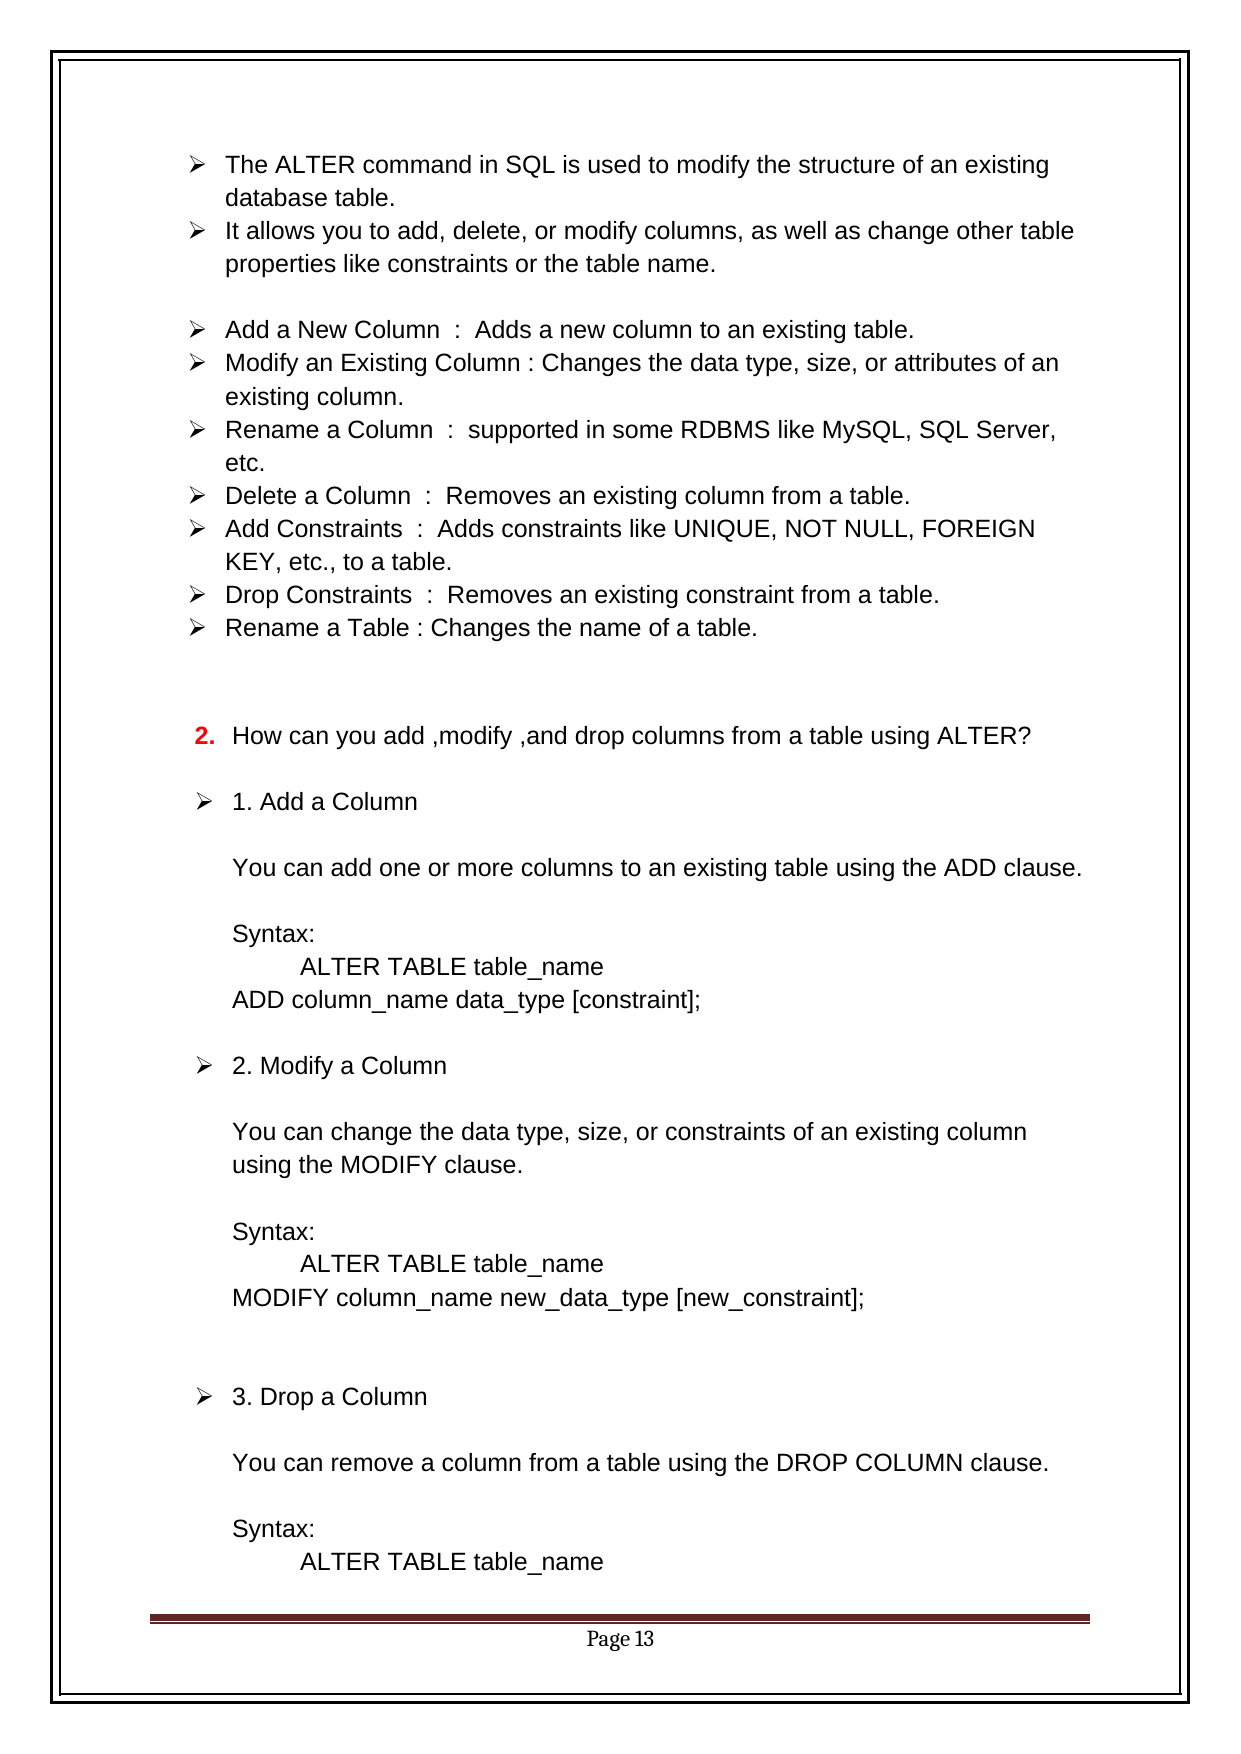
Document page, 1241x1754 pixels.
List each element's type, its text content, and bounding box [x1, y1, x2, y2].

list Syntax: [232, 1514, 1090, 1542]
list Syntax: [232, 919, 1090, 948]
list You can add one or more columns to an existing table using the ADD clause. [232, 853, 1090, 882]
list It allows you to add, delete, or modify columns, as well as change other table properties like constraints or the table name. [187, 216, 1090, 278]
list Syntax: [232, 1216, 1090, 1245]
list How can you add ,modify ,and drop columns from a table using ALTER? [194, 721, 1090, 750]
list ALTER TABLE table_name [232, 952, 1090, 981]
list Drop Constraints : Removes an existing constraint from a table. [187, 580, 1090, 609]
list MODIFY column_name new_data_type [new_constraint]; [232, 1282, 1090, 1311]
list You can change the data type, size, or constraints of an existing column using the MODIFY clause. [232, 1117, 1090, 1179]
list Add a New Column : Adds a new column to an existing table. [187, 315, 1090, 344]
list Delete a Column : Removes an existing column from a table. [187, 481, 1090, 509]
list Rename a Column : supported in some RDBMS like MySQL, SQL Server, etc. [187, 414, 1090, 476]
list 3. Drop a Column [194, 1382, 1090, 1410]
list You can remove a column from a table using the DROP COLUMN clause. [232, 1448, 1090, 1476]
list The ALTER command in SQL is used to modify the structure of an existing database table. [187, 150, 1090, 212]
list 2. Modify a Column [194, 1051, 1090, 1080]
list Add Constraints : Adds constraints like UNIQUE, NOT NULL, FOREIGN KEY, etc., to a table. [187, 514, 1090, 576]
list 1. Add a Column [194, 787, 1090, 816]
list ADD column_name data_type [constraint]; [232, 985, 1090, 1014]
list ALTER TABLE table_name [232, 1249, 1090, 1278]
list Rename a Table : Changes the name of a table. [187, 613, 1090, 642]
list Modify an Existing Column : Changes the data type, size, or attributes of an existing column. [187, 348, 1090, 410]
list ALTER TABLE table_name [232, 1547, 1090, 1576]
